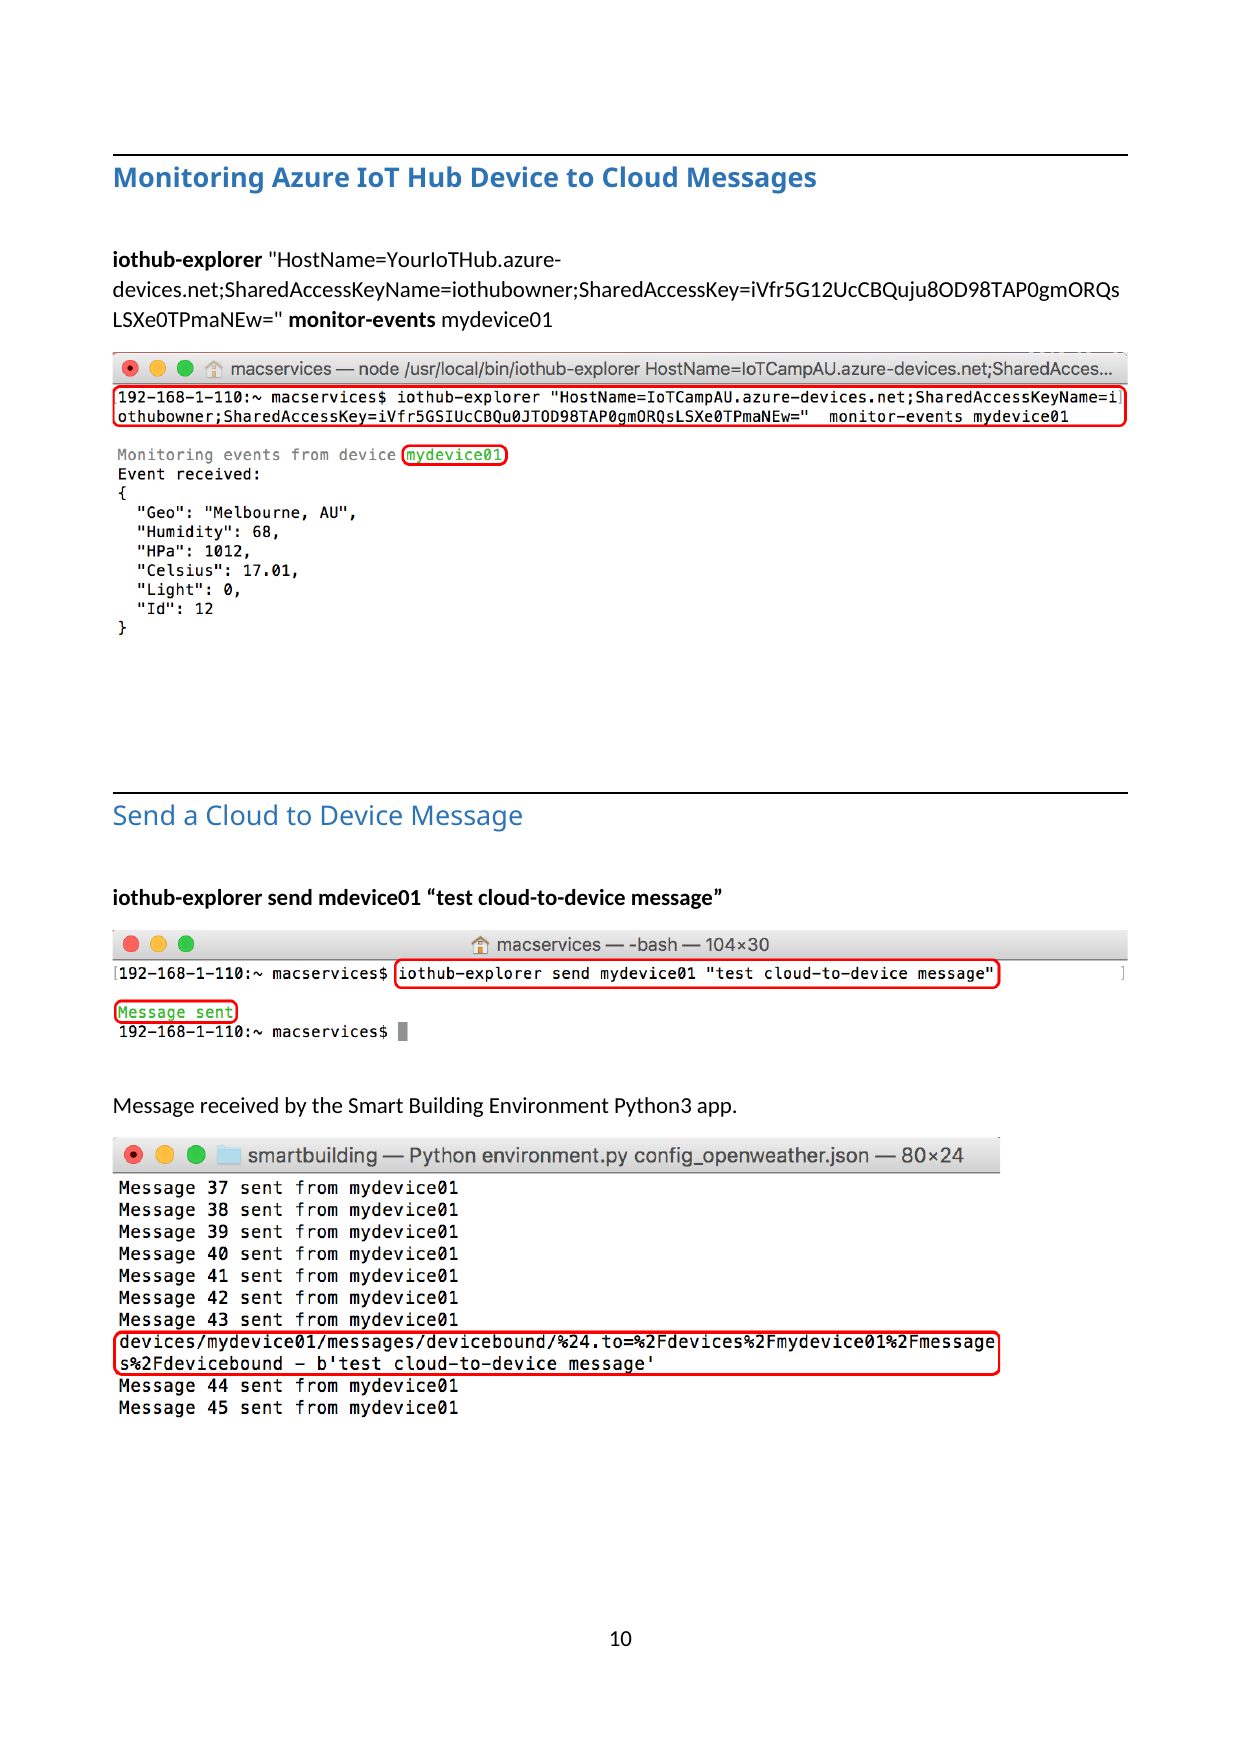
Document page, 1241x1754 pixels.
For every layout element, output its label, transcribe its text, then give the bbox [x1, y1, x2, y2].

picture [112, 352, 1128, 645]
text Message received by the Smart Building Environment Python3 app. [112, 1091, 1128, 1119]
text Send a Cloud to Device Message [112, 793, 1128, 833]
text iothub-explorer "HostName=YourIoTHub.azure-devices.net;SharedAccessKeyName=iothubowner;SharedAccessKey=iVfr5G12UcCBQuju8OD98TAP0gmORQsLSXe0TPmaNEw=" monitor-events mydevice01 [112, 245, 1128, 333]
picture [112, 930, 1128, 1073]
text Monitoring Azure IoT Hub Device to Cloud Messages [112, 155, 1128, 195]
picture [112, 1137, 1001, 1418]
text iothub-explorer send mdevice01 “test cloud-to-device message” [112, 883, 1128, 911]
